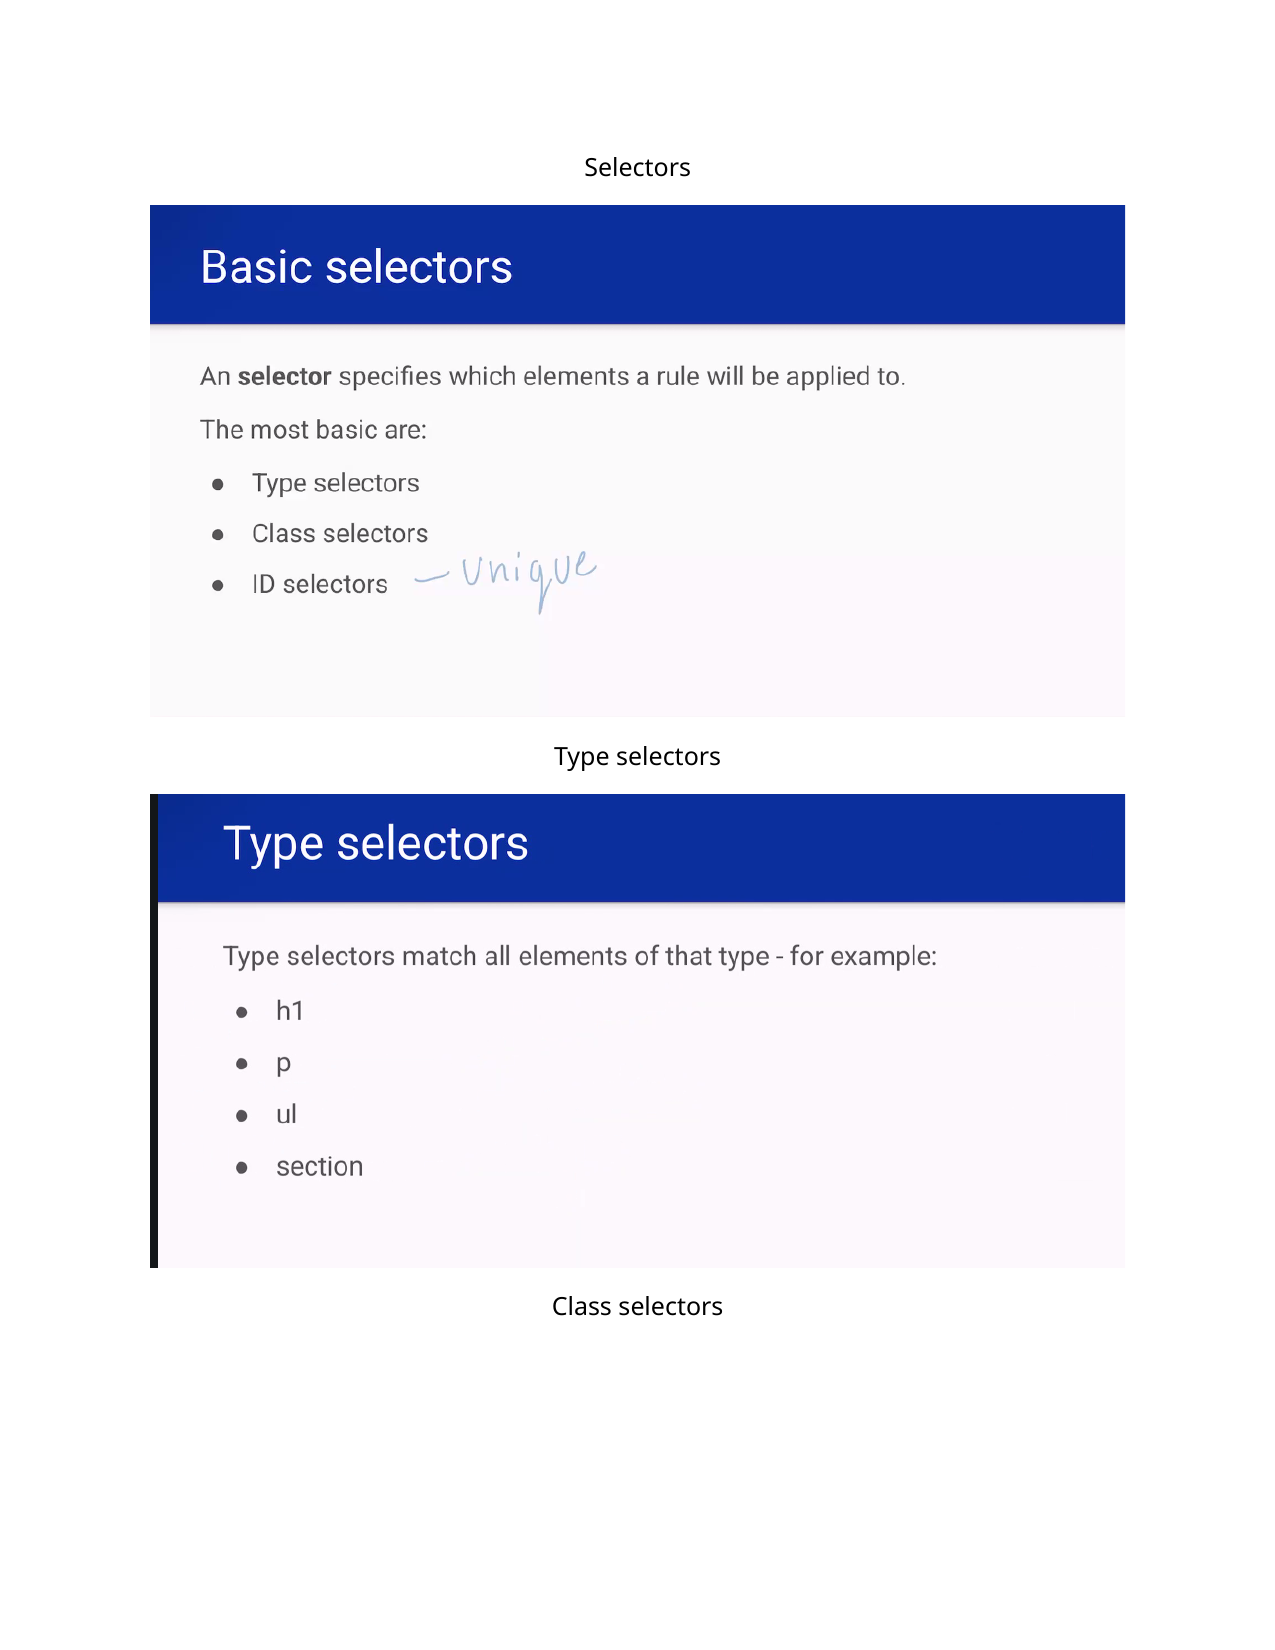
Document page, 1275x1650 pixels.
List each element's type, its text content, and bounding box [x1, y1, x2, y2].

text Type selectors [150, 738, 1125, 773]
picture [150, 794, 1125, 1268]
picture [150, 205, 1125, 717]
text Class selectors [150, 1289, 1125, 1323]
text Selectors [150, 150, 1125, 184]
